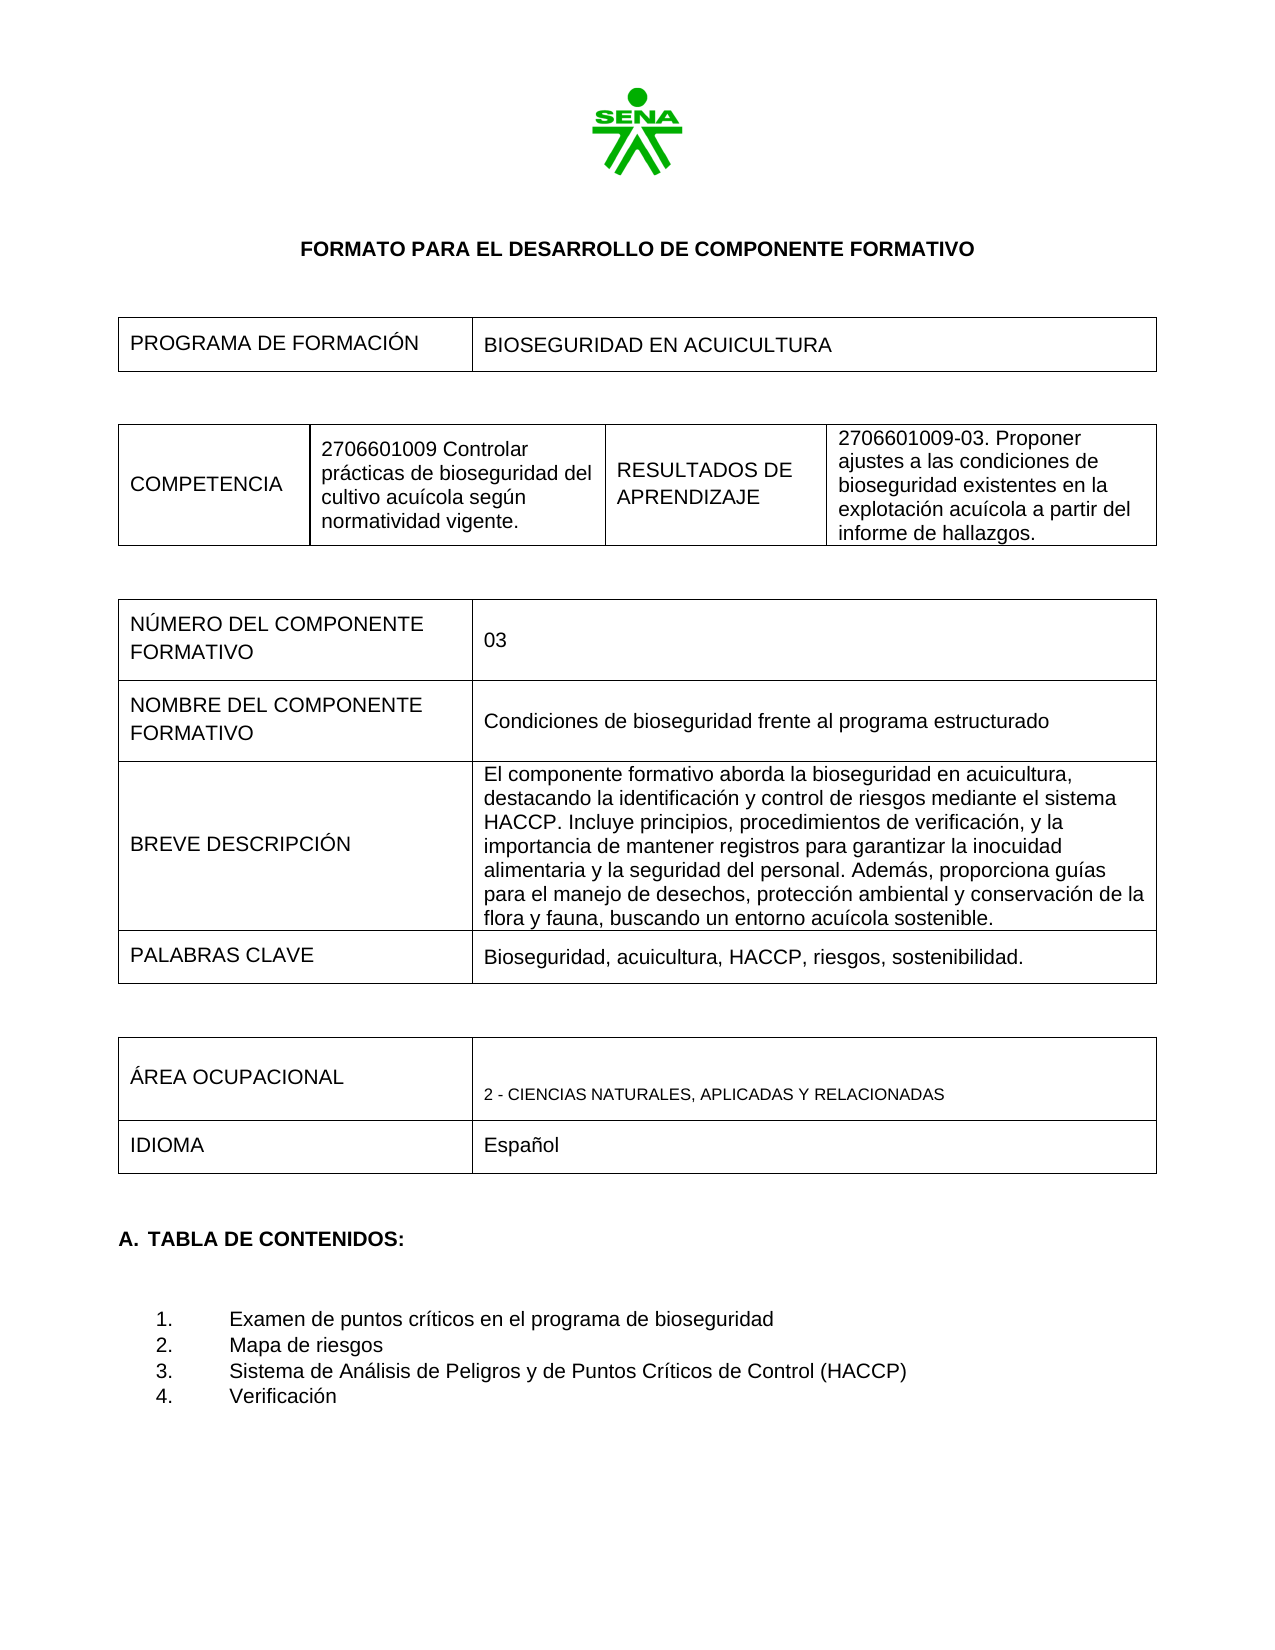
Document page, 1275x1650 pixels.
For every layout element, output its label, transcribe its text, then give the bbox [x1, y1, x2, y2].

text FORMATO PARA EL DESARROLLO DE COMPONENTE FORMATIVO [118, 237, 1157, 261]
table_cell IDIOMA [119, 1121, 472, 1173]
table_cell Condiciones de bioseguridad frente al programa estructurado [473, 681, 1156, 761]
table_header PROGRAMA DE FORMACIÓN [119, 318, 472, 371]
list TABLA DE CONTENIDOS: [118, 1227, 1157, 1251]
table_header COMPETENCIA [119, 425, 309, 545]
list Sistema de Análisis de Peligros y de Puntos Críticos de Control (HACCP) [156, 1358, 1157, 1382]
table_header 03 [473, 600, 1156, 680]
table_header ÁREA OCUPACIONAL [119, 1038, 472, 1120]
list Mapa de riesgos [156, 1333, 1157, 1357]
table_cell BREVE DESCRIPCIÓN [119, 762, 472, 929]
picture [592, 87, 683, 176]
table_header 2706601009-03. Proponer ajustes a las condiciones de bioseguridad existentes en la explotación acuícola a partir del informe de hallazgos. [827, 425, 1156, 545]
list Verificación [156, 1384, 1157, 1408]
table_cell Bioseguridad, acuicultura, HACCP, riesgos, sostenibilidad. [473, 931, 1156, 983]
table_header 2706601009 Controlar prácticas de bioseguridad del cultivo acuícola según normatividad vigente. [311, 425, 605, 545]
table_cell PALABRAS CLAVE [119, 931, 472, 983]
table_header NÚMERO DEL COMPONENTE FORMATIVO [119, 600, 472, 680]
table_header RESULTADOS DE APRENDIZAJE [606, 425, 826, 545]
list Examen de puntos críticos en el programa de bioseguridad [156, 1307, 1157, 1331]
table_cell El componente formativo aborda la bioseguridad en acuicultura, destacando la identificación y control de riesgos mediante el sistema HACCP. Incluye principios, procedimientos de verificación, y la importancia de mantener registros para garantizar la inocuidad alimentaria y la seguridad del personal. Además, proporciona guías para el manejo de desechos, protección ambiental y conservación de la flora y fauna, buscando un entorno acuícola sostenible. [473, 762, 1156, 929]
table_header BIOSEGURIDAD EN ACUICULTURA [473, 318, 1156, 371]
table_cell NOMBRE DEL COMPONENTE FORMATIVO [119, 681, 472, 761]
table_header 2 - CIENCIAS NATURALES, APLICADAS Y RELACIONADAS [473, 1038, 1156, 1120]
table_cell Español [473, 1121, 1156, 1173]
